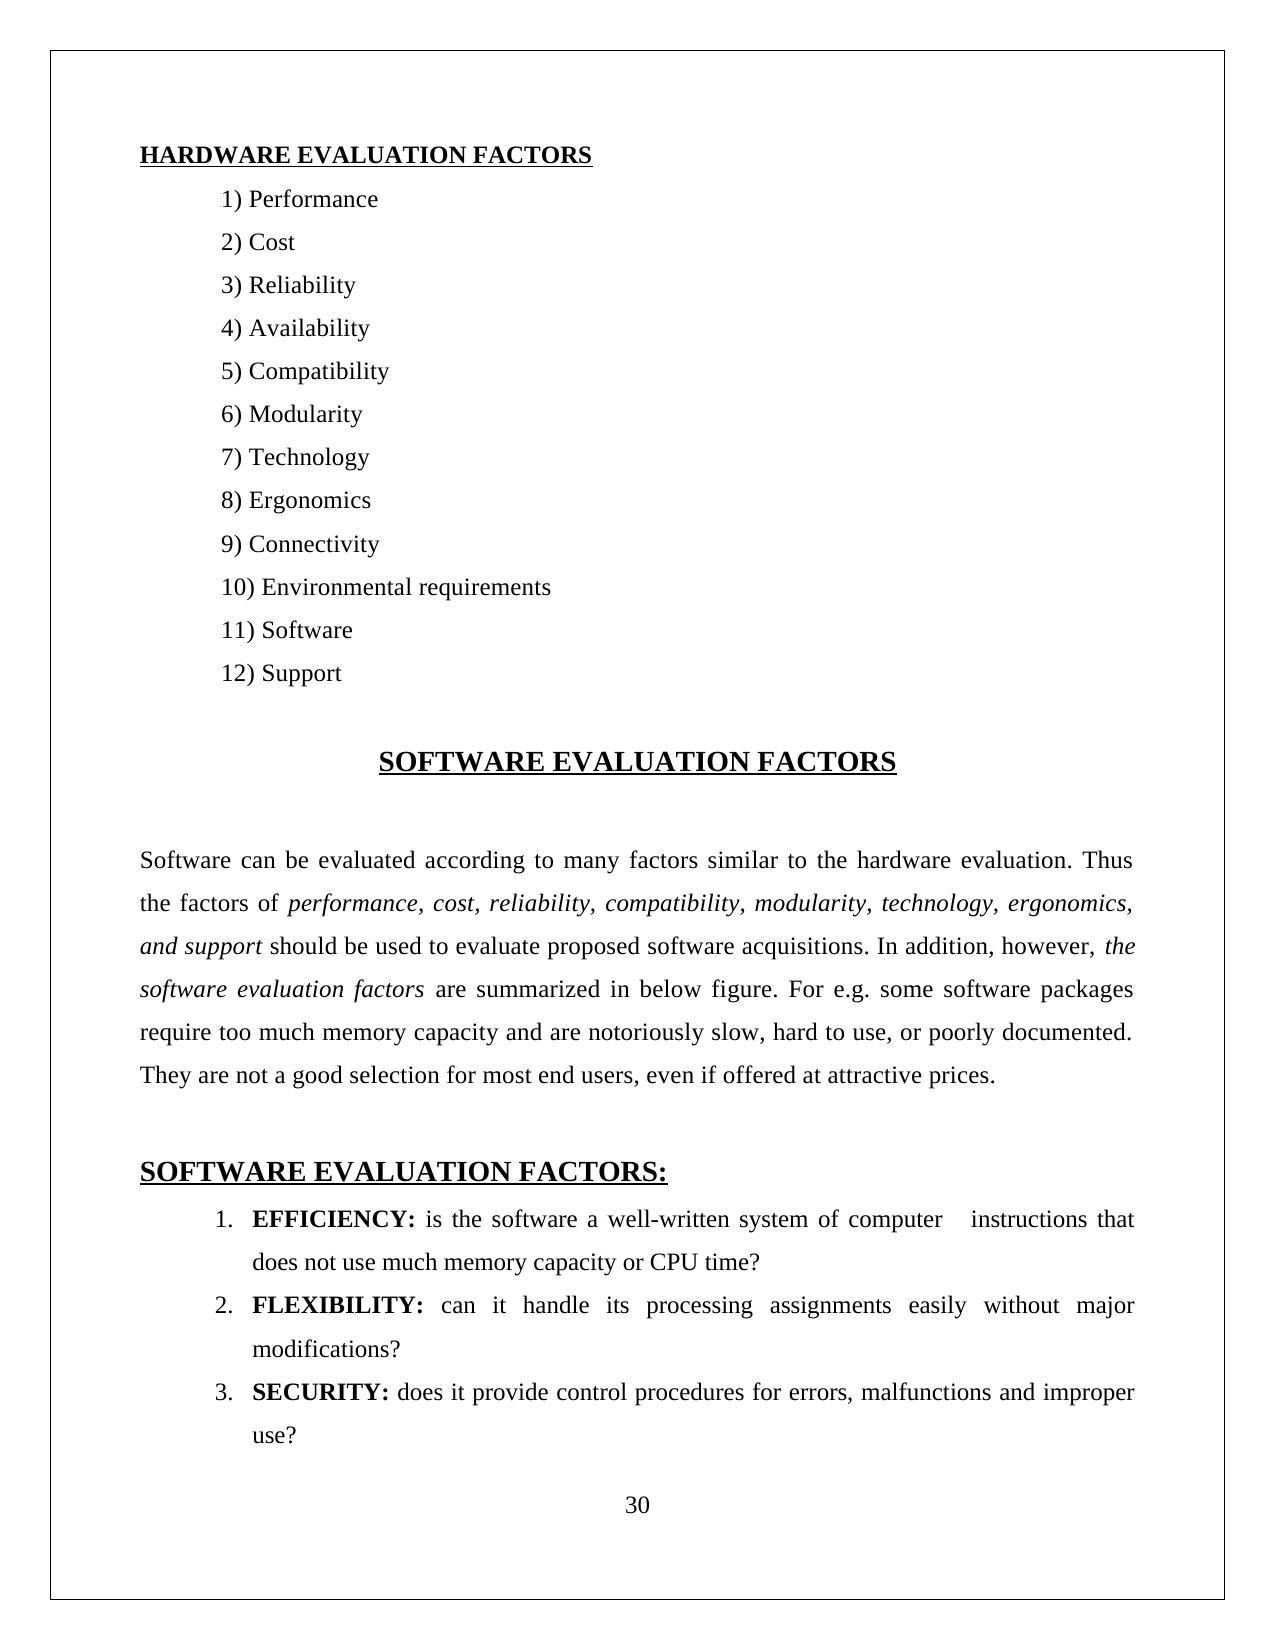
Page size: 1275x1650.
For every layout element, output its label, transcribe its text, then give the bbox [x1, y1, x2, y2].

text 8) Ergonomics [214, 486, 1135, 514]
list EFFICIENCY: is the software a well-written system of computer instructions that does not use much memory capacity or CPU time? [214, 1204, 1135, 1276]
text SOFTWARE EVALUATION FACTORS [139, 744, 1135, 778]
text 5) Compatibility [214, 356, 1135, 385]
text SOFTWARE EVALUATION FACTORS: [139, 1154, 1135, 1187]
text 4) Availability [214, 313, 1135, 342]
text 9) Connectivity [214, 529, 1135, 557]
list SECURITY: does it provide control procedures for errors, malfunctions and improper use? [214, 1377, 1135, 1449]
text HARDWARE EVALUATION FACTORS [139, 141, 1135, 169]
text 3) Reliability [214, 270, 1135, 299]
text 2) Cost [214, 227, 1135, 256]
text 12) Support [214, 658, 1135, 687]
list FLEXIBILITY: can it handle its processing assignments easily without major modifications? [214, 1291, 1135, 1362]
text 11) Software [214, 615, 1135, 644]
text 10) Environmental requirements [214, 572, 1135, 601]
text 1) Performance [214, 184, 1135, 212]
text Software can be evaluated according to many factors similar to the hardware evaluation. Thus the factors of performance, cost, reliability, compatibility, modularity, technology, ergonomics, and support should be used to evaluate proposed software acquisitions. In addition, however, the software evaluation factors are summarized in below figure. For e.g. some software packages require too much memory capacity and are notoriously slow, hard to use, or poorly documented. They are not a good selection for most end users, even if offered at attractive prices. [139, 845, 1135, 1089]
text 6) Modularity [214, 399, 1135, 428]
text 7) Technology [214, 442, 1135, 471]
